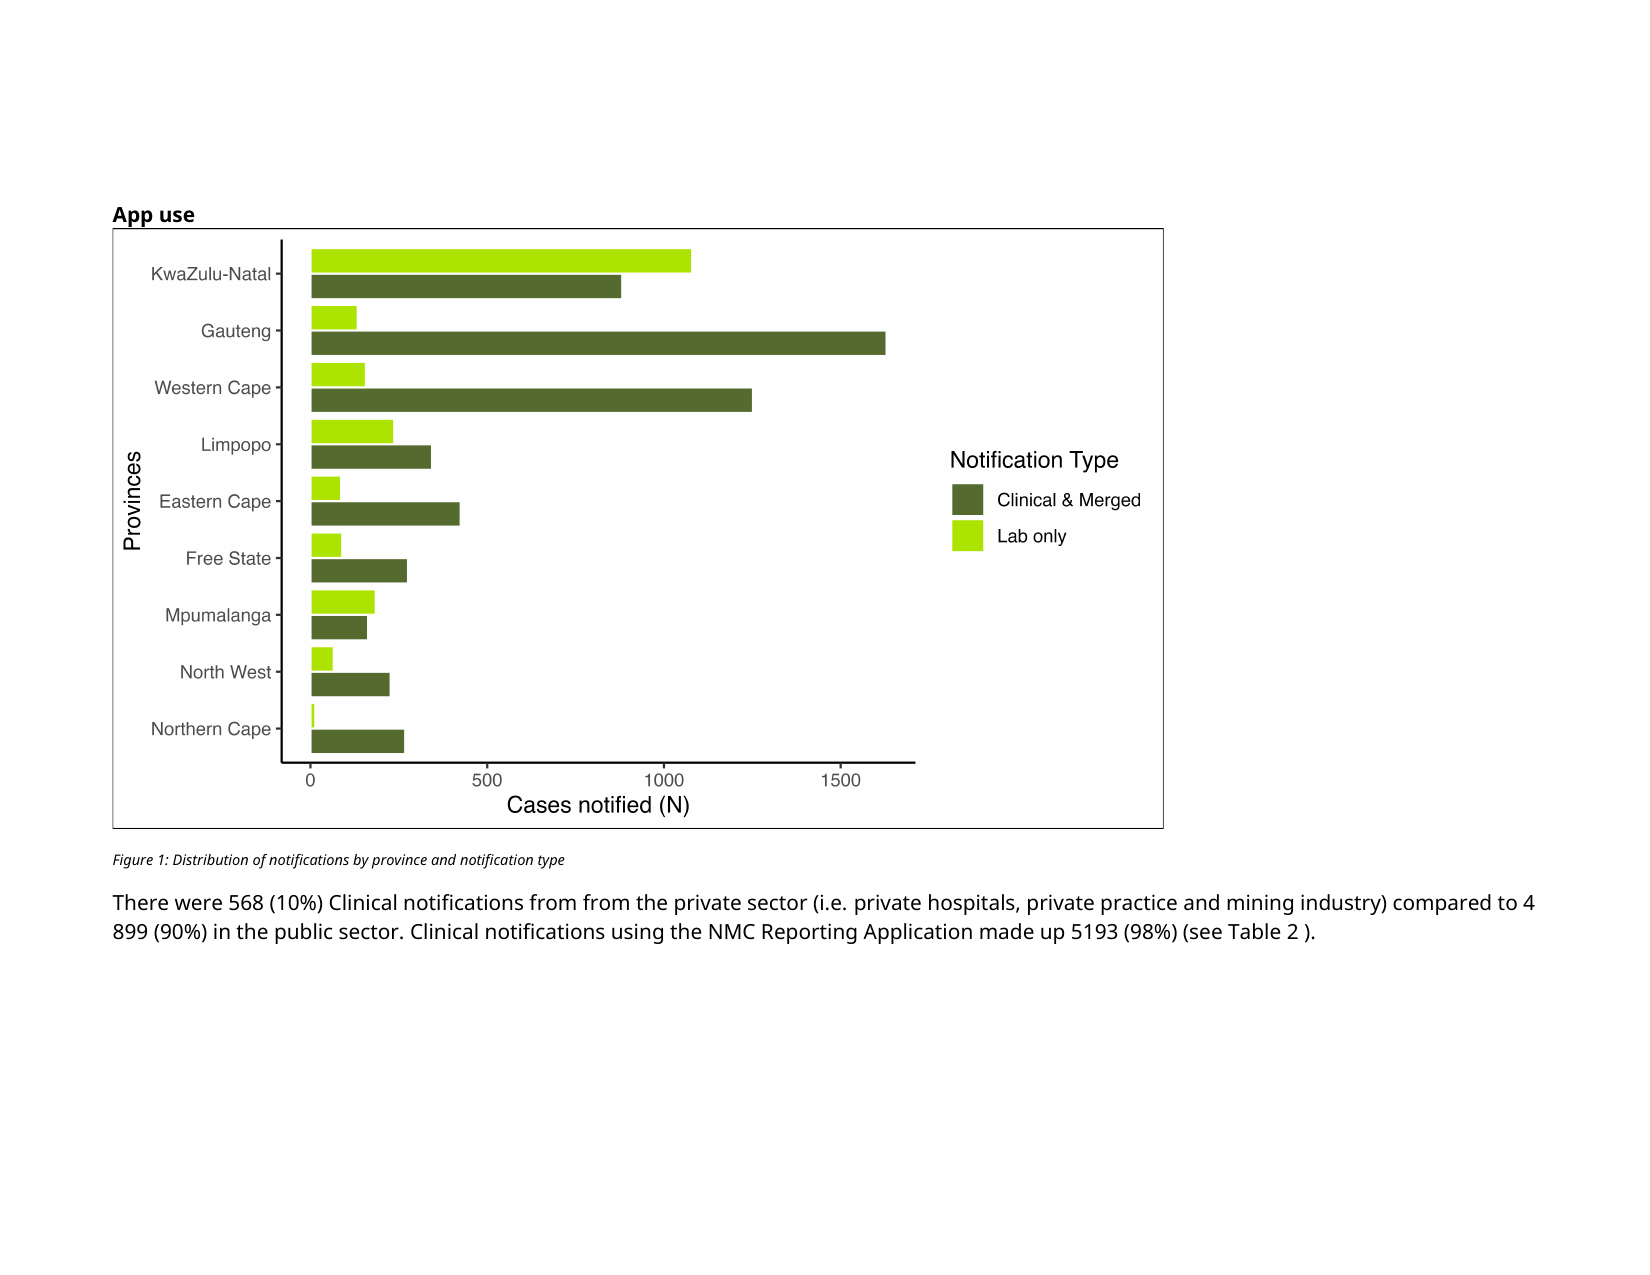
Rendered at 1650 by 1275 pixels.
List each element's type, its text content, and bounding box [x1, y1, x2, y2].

picture [112, 228, 1164, 829]
subtitle App use [112, 200, 1537, 228]
text There were 568 (10%) Clinical notifications from from the private sector (i.e. private hospitals, private practice and mining industry) compared to 4 899 (90%) in the public sector. Clinical notifications using the NMC Reporting Application made up 5193 (98%) (see Table 2 ). [112, 888, 1537, 945]
text Figure 1: Distribution of notifications by province and notification type [112, 850, 1537, 870]
